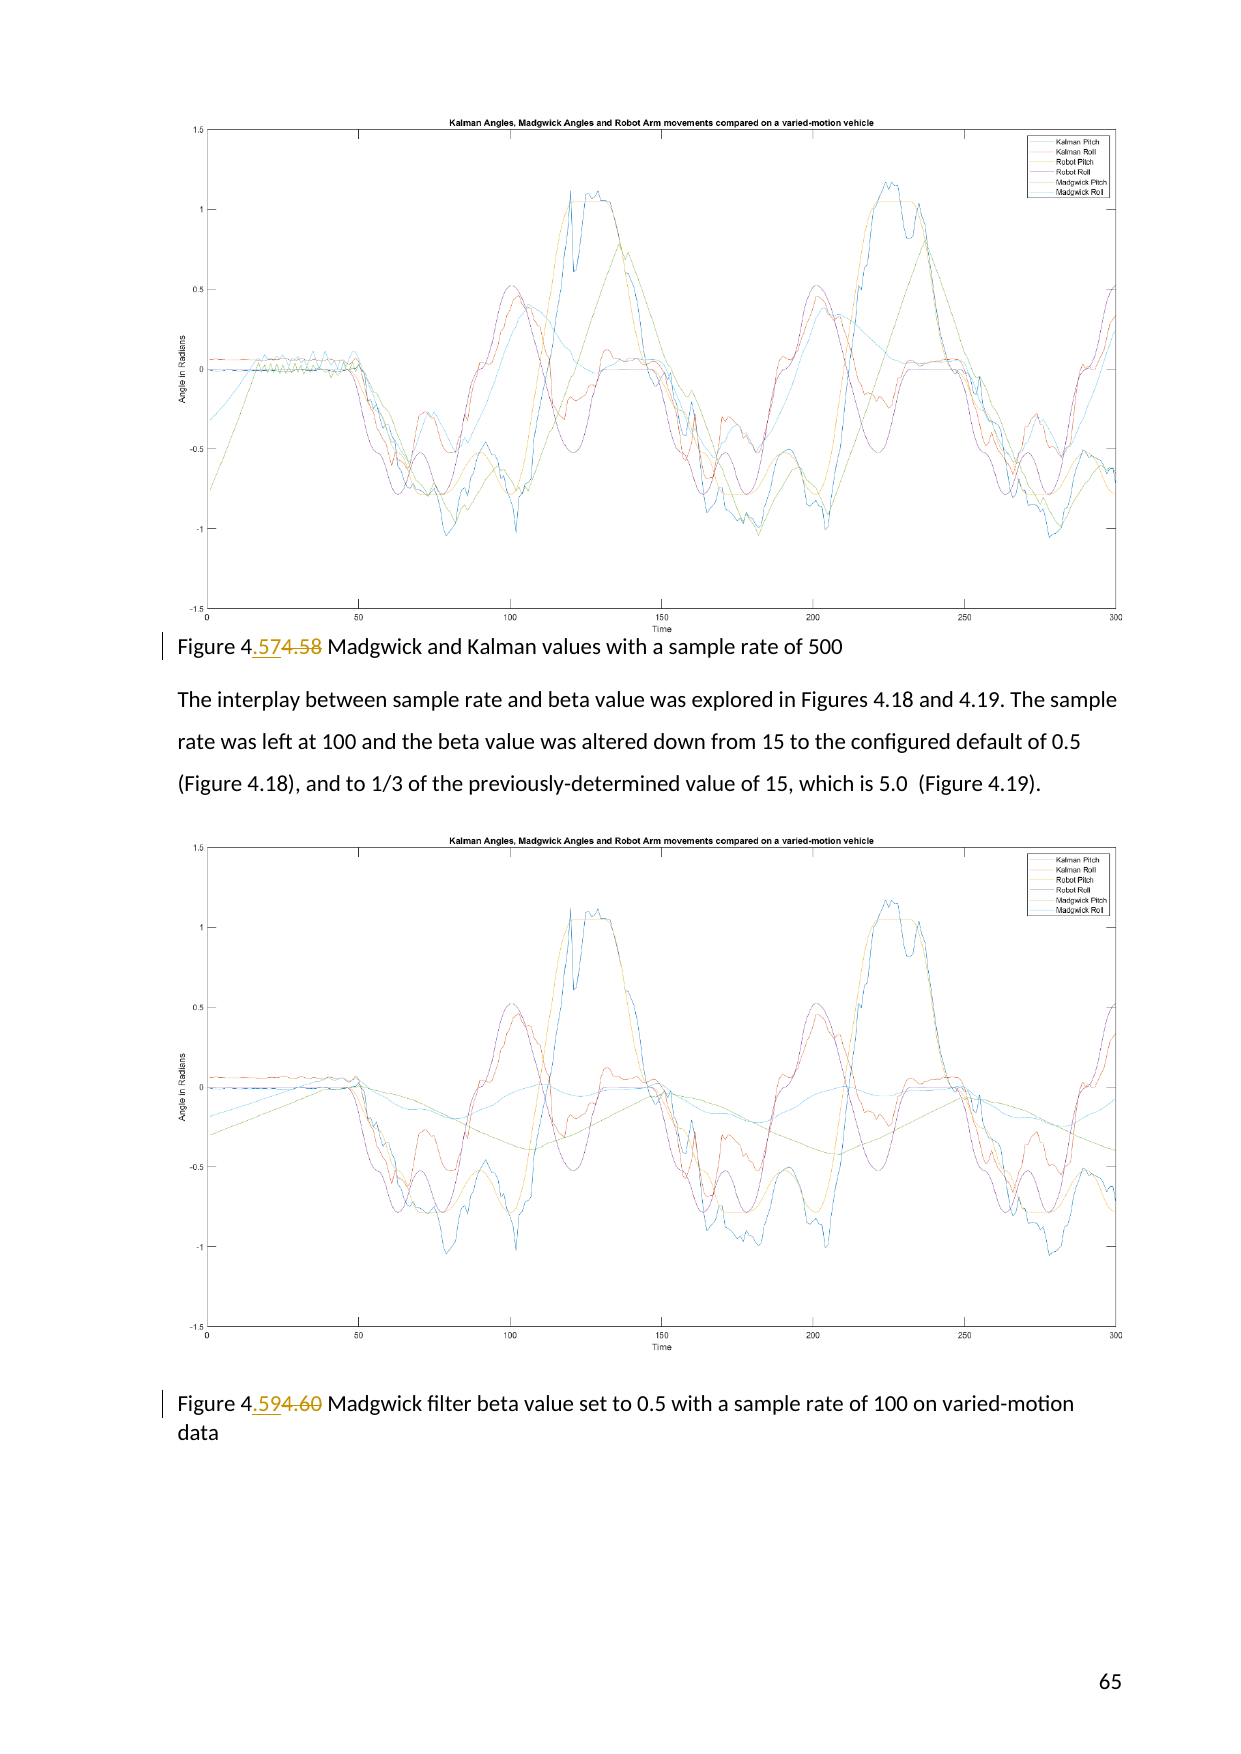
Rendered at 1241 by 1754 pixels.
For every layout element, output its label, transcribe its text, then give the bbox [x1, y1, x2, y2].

text The interplay between sample rate and beta value was explored in Figures 4.18 and 4.19. The sample rate was left at 100 and the beta value was altered down from 15 to the configured default of 0.5 (Figure 4.18), and to 1/3 of the previously-determined value of 15, which is 5.0 (Figure 4.19). [177, 685, 1122, 797]
picture [177, 836, 1123, 1351]
text Figure 4 Madgwick filter beta value set to 0.5 with a sample rate of 100 on varied-motion data [177, 1389, 1122, 1446]
text Figure 4 Madgwick and Kalman values with a sample rate of 500 [177, 633, 1122, 660]
picture [177, 118, 1123, 633]
